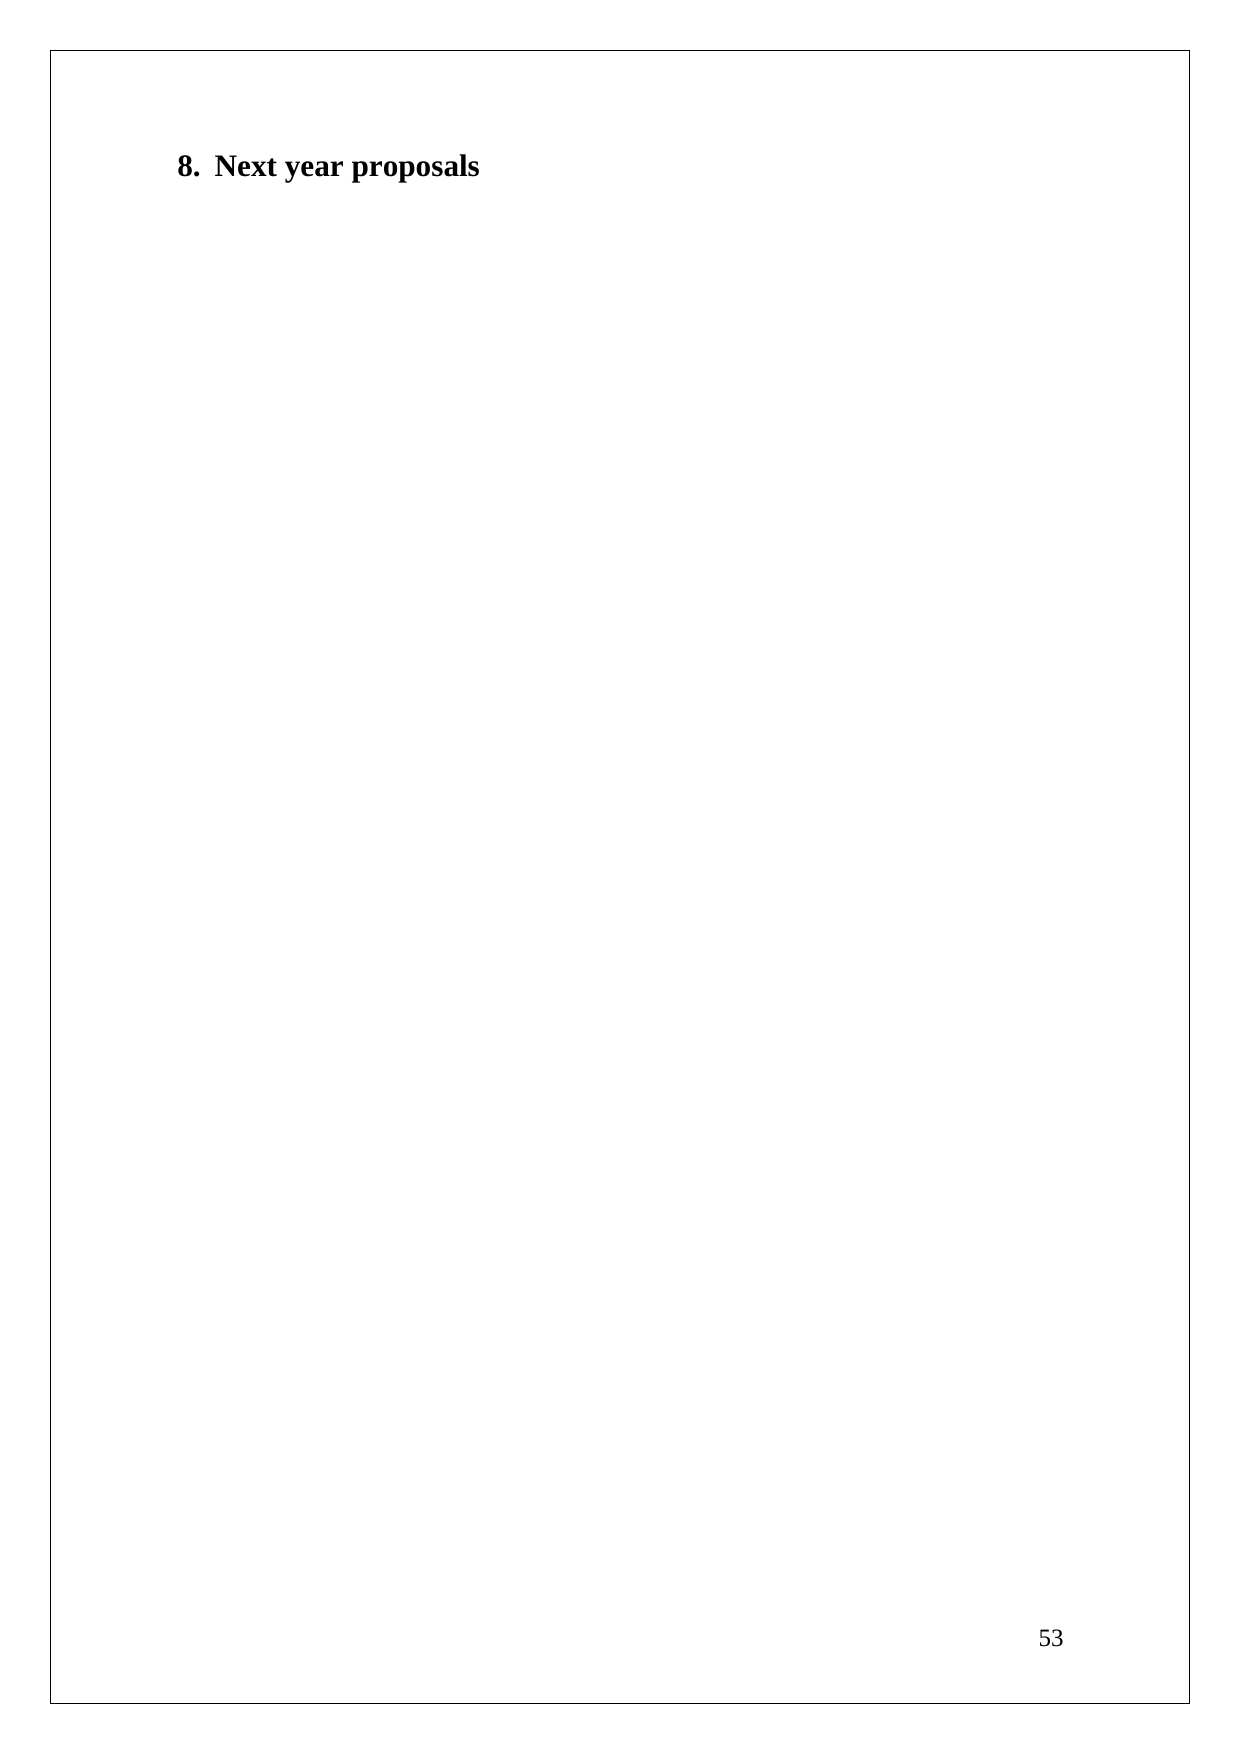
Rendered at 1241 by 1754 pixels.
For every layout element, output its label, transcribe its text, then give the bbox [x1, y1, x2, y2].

subtitle Next year proposals [177, 148, 1063, 183]
